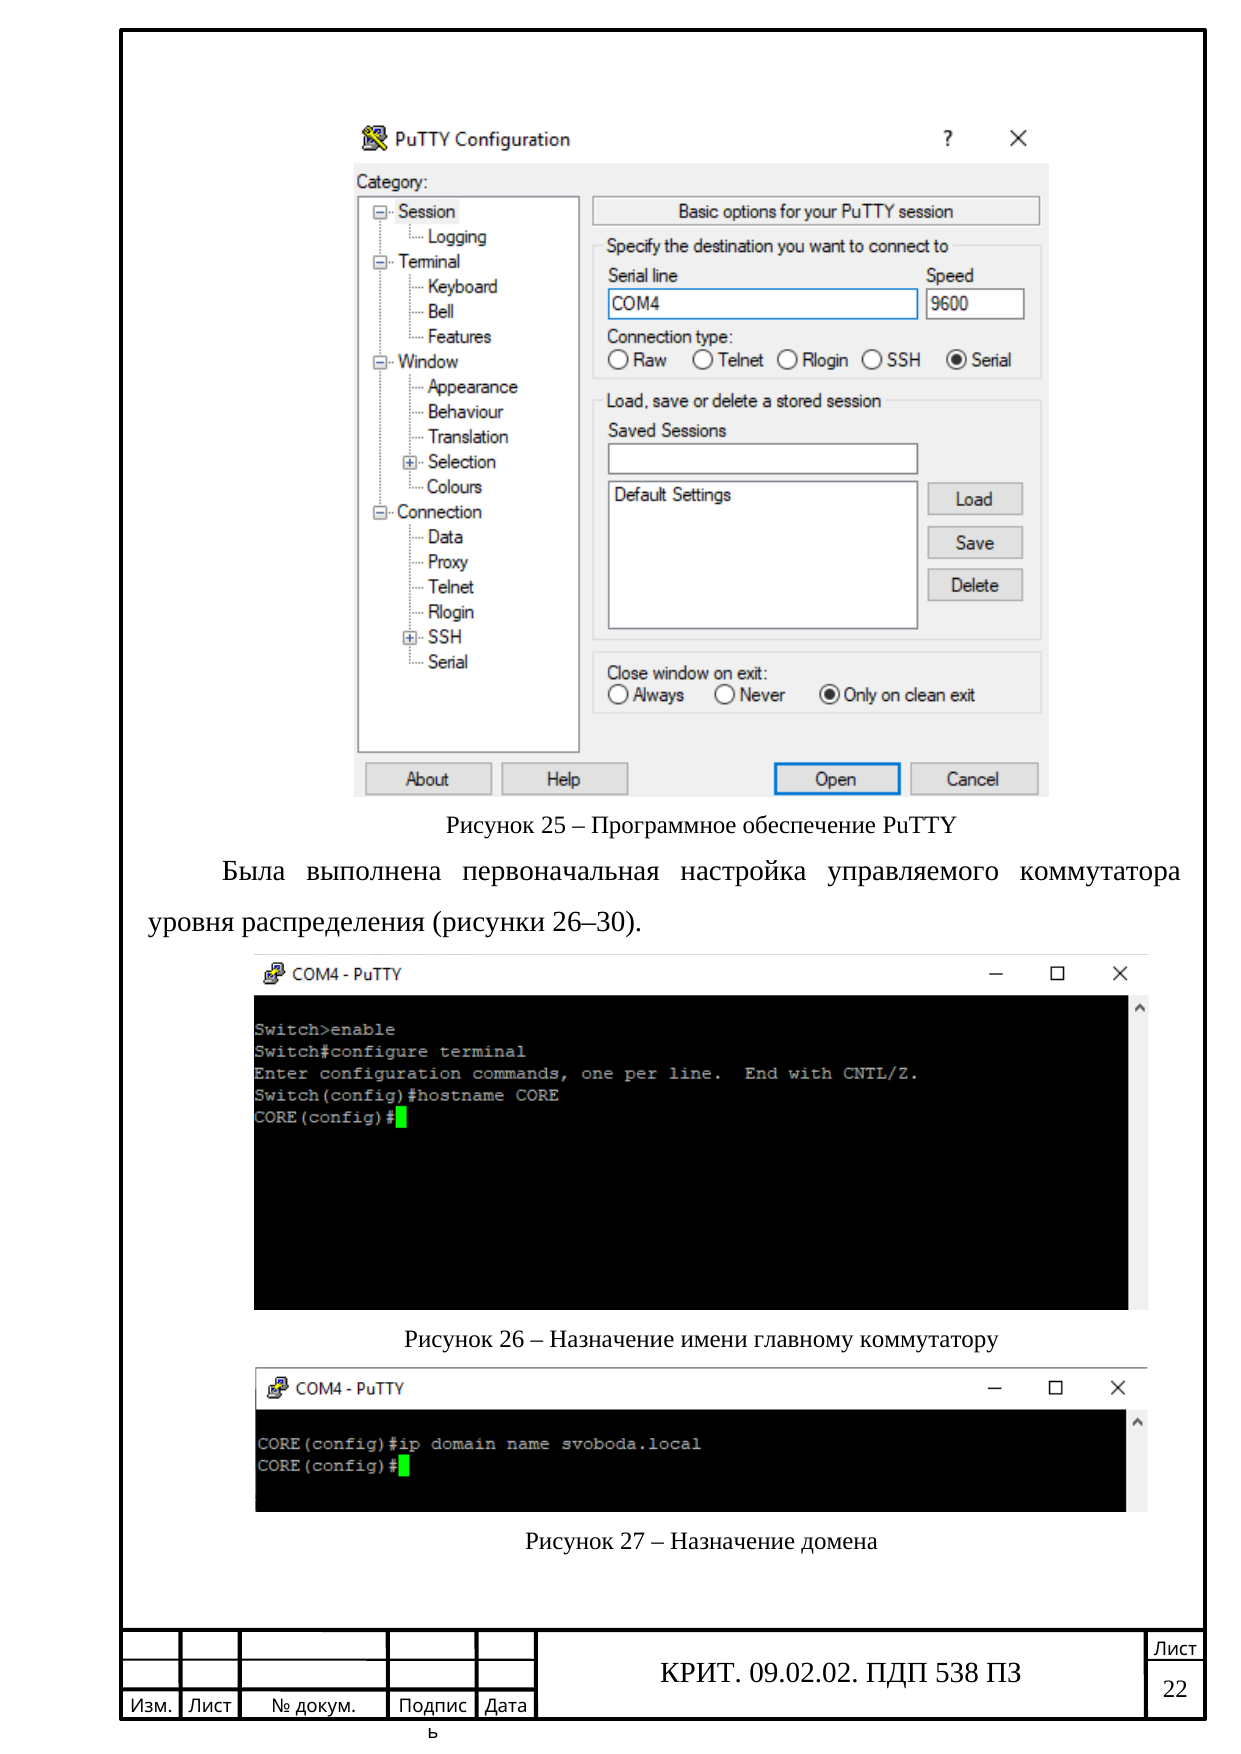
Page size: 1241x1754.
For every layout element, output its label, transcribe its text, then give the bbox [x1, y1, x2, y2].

list Была выполнена первоначальная настройка управляемого коммутатора уровня распределения (рисунки 26–30). [148, 853, 1181, 937]
picture [255, 1367, 1148, 1512]
text Рисунок 26 – Назначение имени главному коммутатору [148, 1324, 1181, 1353]
text Рисунок 25 – Программное обеспечение PuTTY [148, 810, 1181, 839]
text Рисунок 27 – Назначение домена [148, 1526, 1181, 1555]
picture [353, 118, 1049, 797]
picture [254, 954, 1149, 1310]
